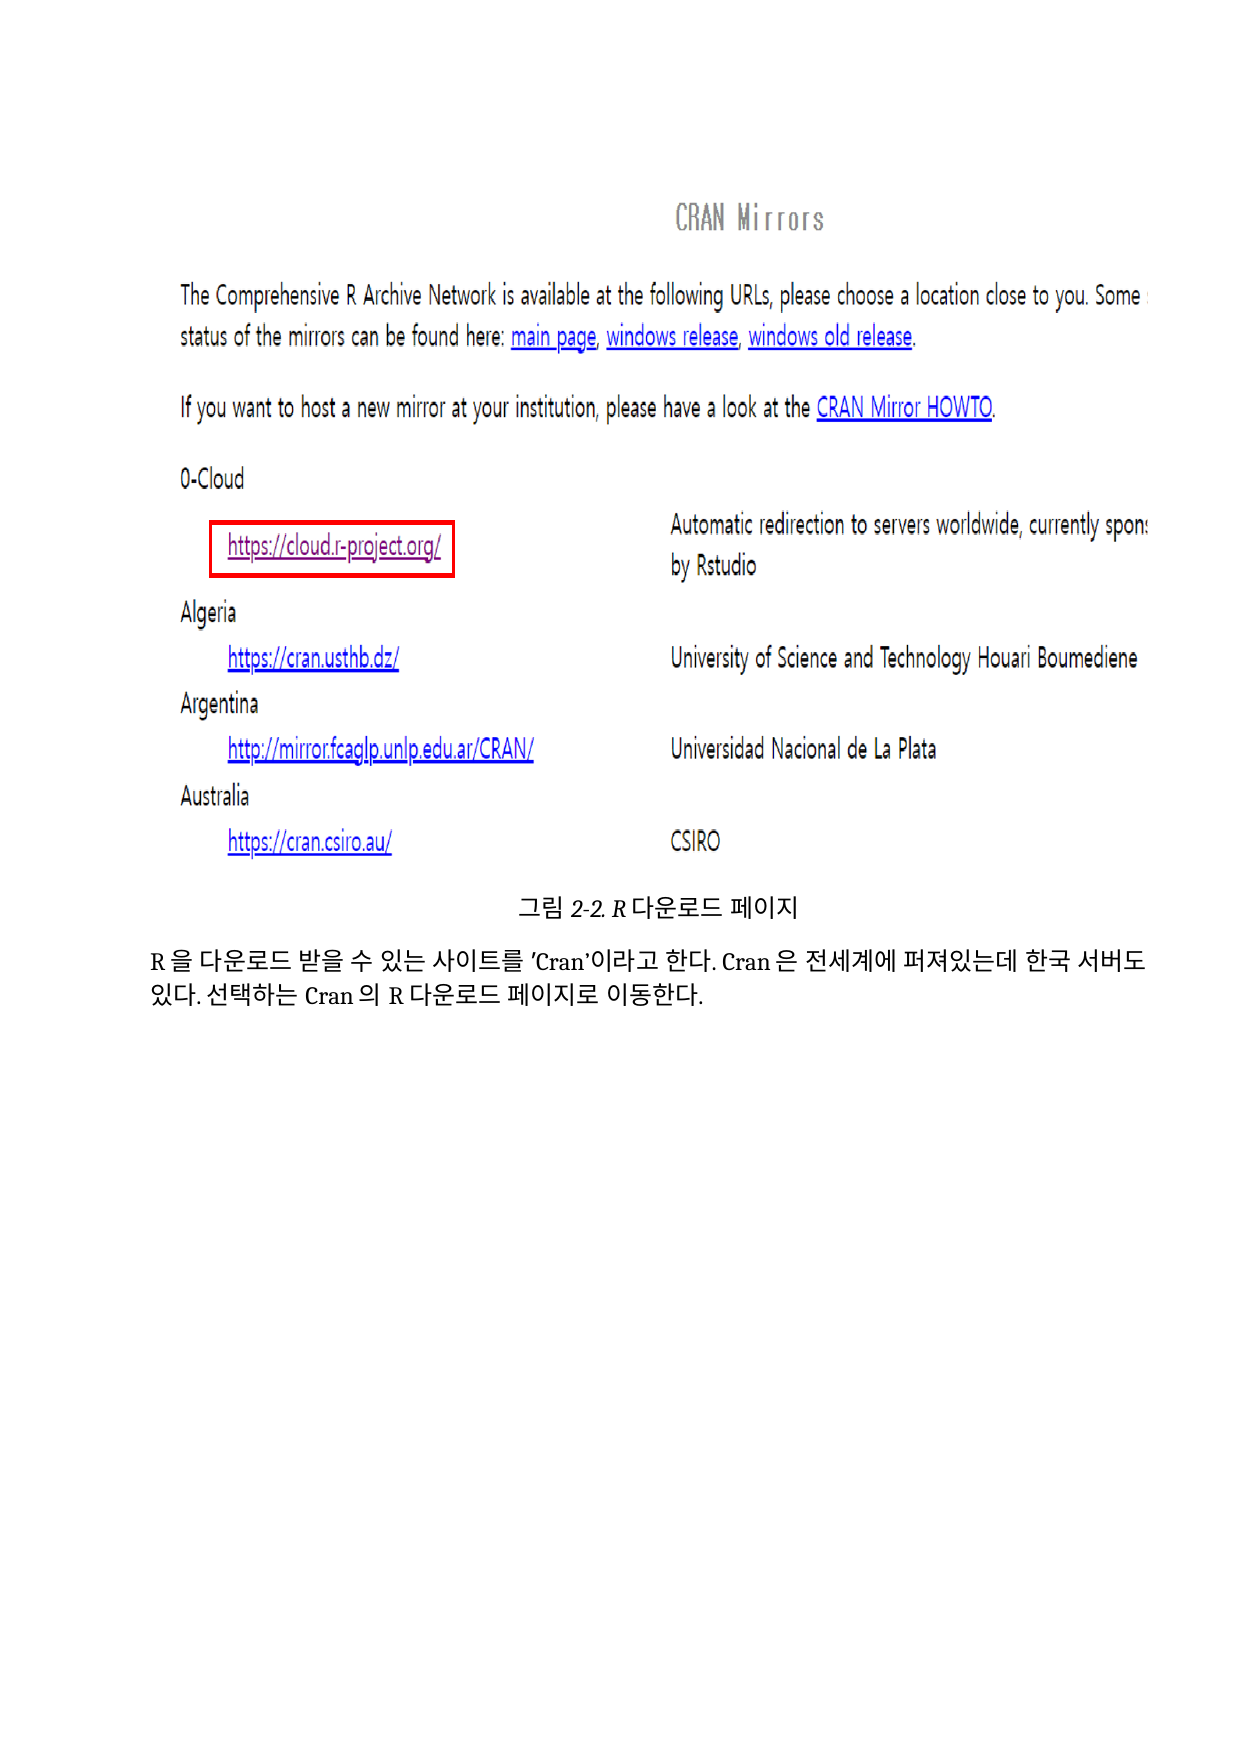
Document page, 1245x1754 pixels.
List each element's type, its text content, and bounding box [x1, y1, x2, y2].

text 그림 2-. R 다운로드 페이지 [150, 891, 1170, 925]
picture [172, 187, 1148, 870]
text R을 다운로드 받을 수 있는 사이트를 ’Cran’이라고 한다. Cran은 전세계에 퍼져있는데 한국 서버도 있다. 선택하는 Cran의 R 다운로드 페이지로 이동한다. [150, 944, 1170, 1012]
